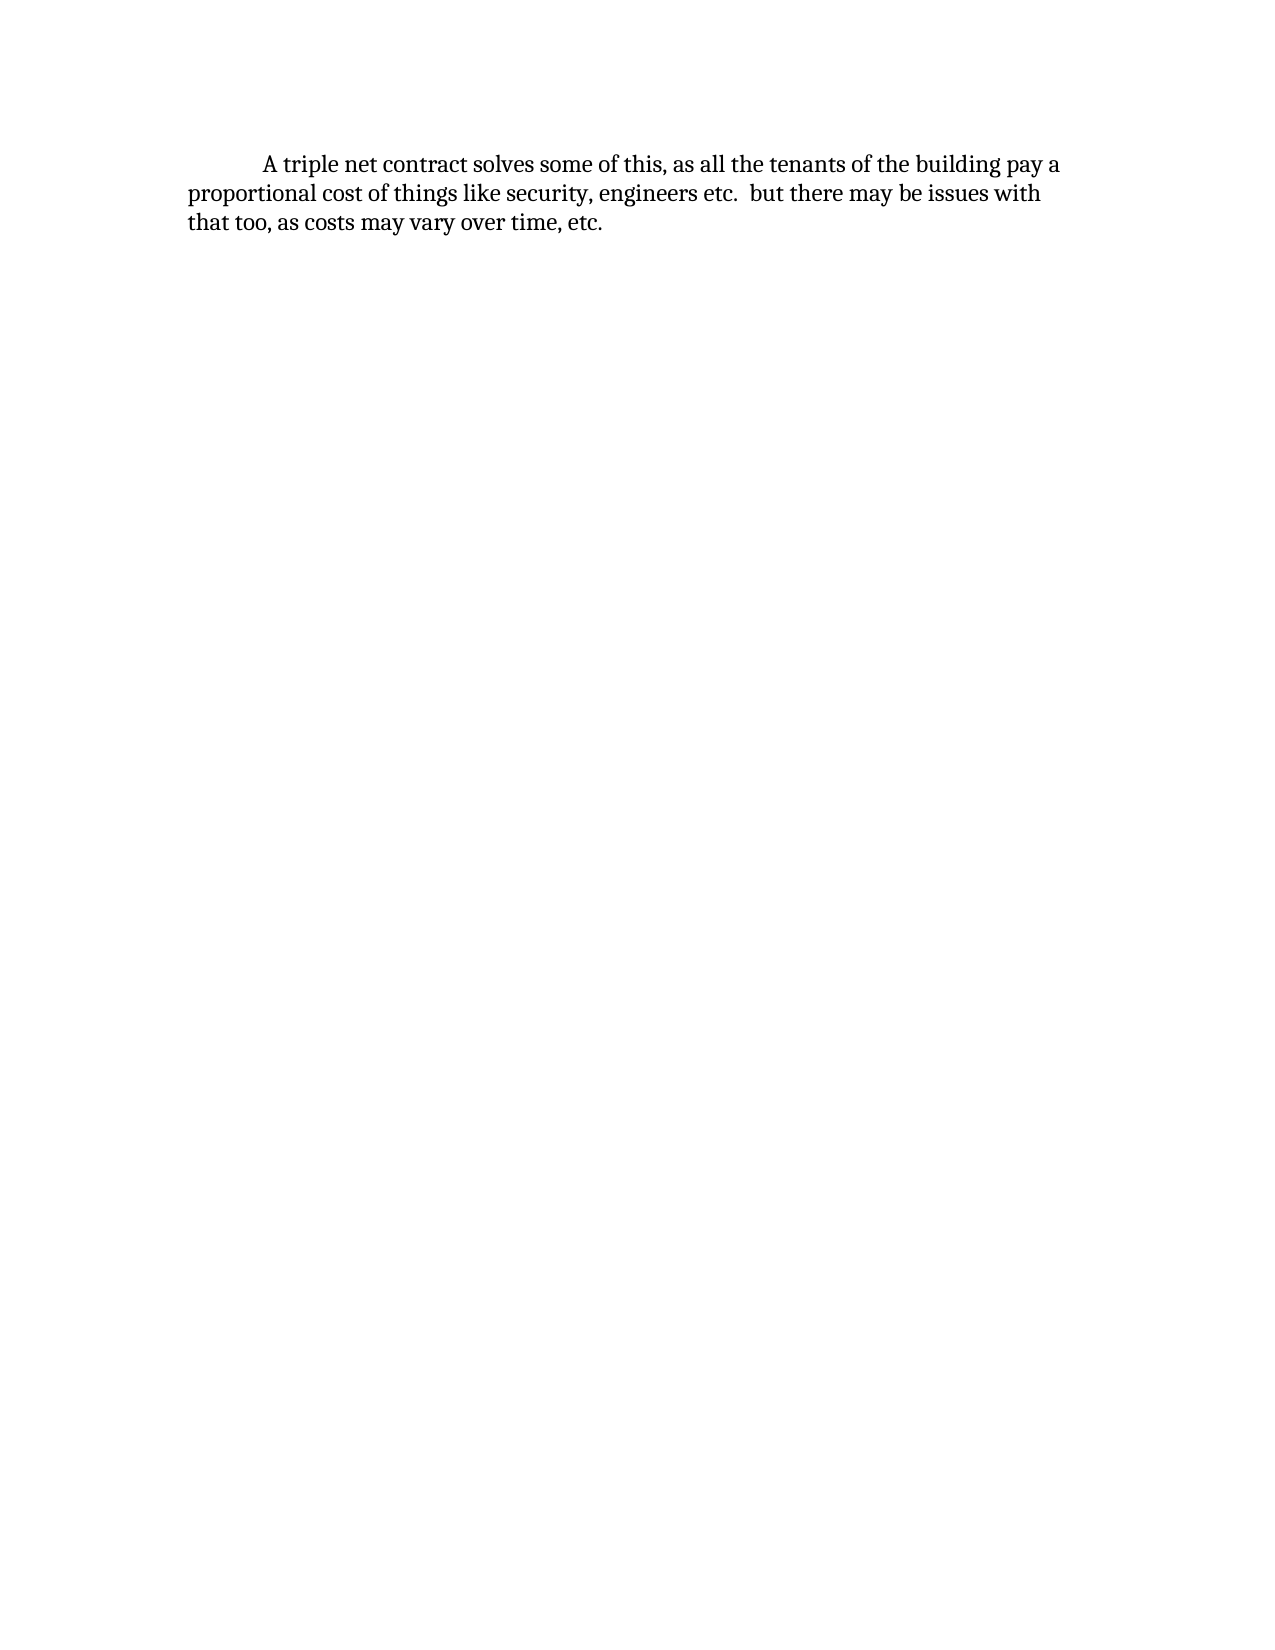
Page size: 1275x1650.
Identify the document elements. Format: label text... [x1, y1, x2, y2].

text A triple net contract solves some of this, as all the tenants of the building pay a proportional cost of things like security, engineers etc. but there may be issues with that too, as costs may vary over time, etc. [187, 150, 1087, 236]
